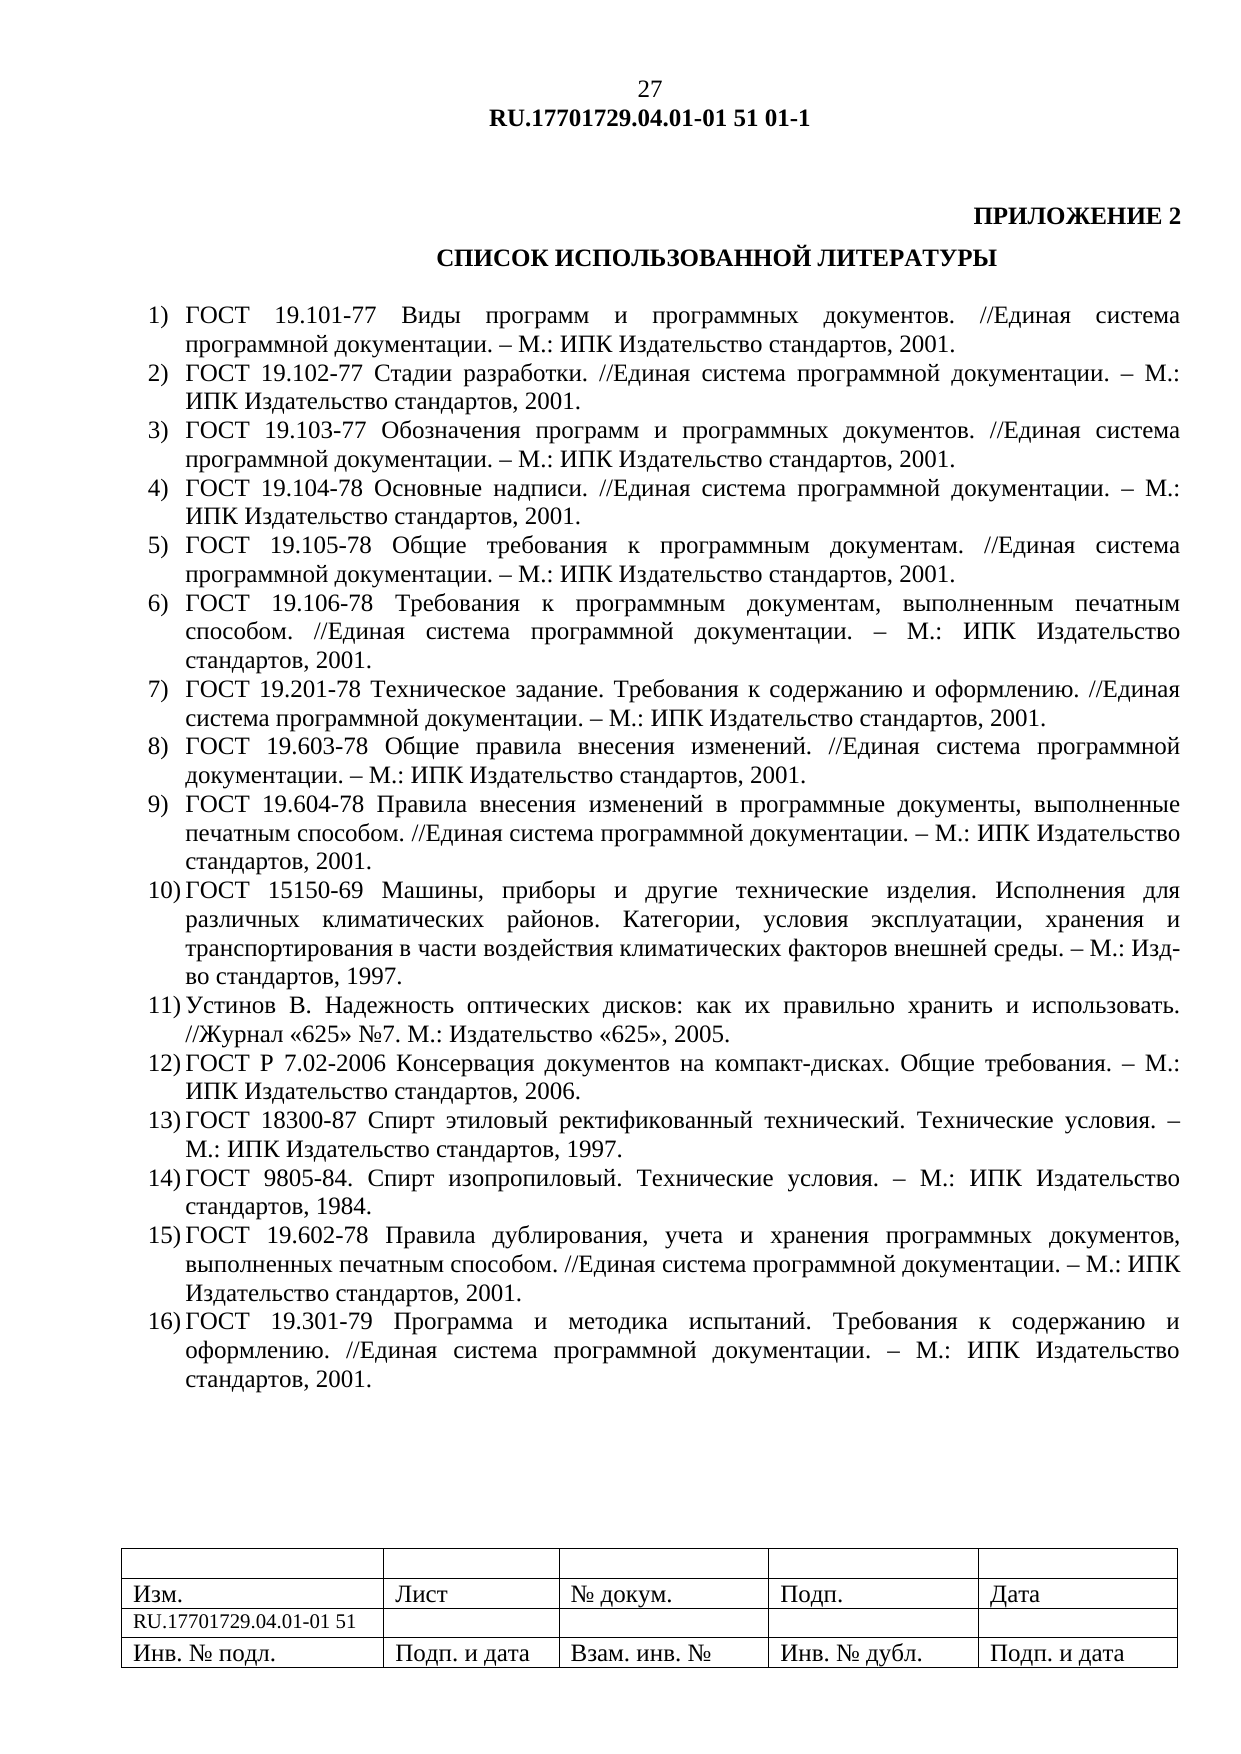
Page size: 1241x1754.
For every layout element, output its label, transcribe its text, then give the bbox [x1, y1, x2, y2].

list ГОСТ 15150-69 Машины, приборы и другие технические изделия. Исполнения для различных климатических районов. Категории, условия эксплуатации, хранения и транспортирования в части воздействия климатических факторов внешней среды. – М.: Изд-во стандартов, 1997. [148, 875, 1181, 990]
list ГОСТ 19.101-77 Виды программ и программных документов. //Единая система программной документации. – М.: ИПК Издательство стандартов, 2001. [148, 300, 1181, 358]
list ГОСТ 19.105-78 Общие требования к программным документам. //Единая система программной документации. – М.: ИПК Издательство стандартов, 2001. [148, 530, 1181, 588]
text СПИСОК ИСПОЛЬЗОВАННОЙ ЛИТЕРАТУРЫ [193, 243, 1181, 271]
list ГОСТ 19.103-77 Обозначения программ и программных документов. //Единая система программной документации. – М.: ИПК Издательство стандартов, 2001. [148, 415, 1181, 473]
list ГОСТ 9805-84. Спирт изопропиловый. Технические условия. – М.: ИПК Издательство стандартов, 1984. [148, 1163, 1181, 1220]
list ГОСТ 19.106-78 Требования к программным документам, выполненным печатным способом. //Единая система программной документации. – М.: ИПК Издательство стандартов, 2001. [148, 588, 1181, 674]
list ГОСТ 19.104-78 Основные надписи. //Единая система программной документации. – М.: ИПК Издательство стандартов, 2001. [148, 473, 1181, 530]
list ГОСТ 19.102-77 Стадии разработки. //Единая система программной документации. – М.: ИПК Издательство стандартов, 2001. [148, 358, 1181, 415]
list ГОСТ 19.301-79 Программа и методика испытаний. Требования к содержанию и оформлению. //Единая система программной документации. – М.: ИПК Издательство стандартов, 2001. [148, 1306, 1181, 1393]
list ГОСТ 18300-87 Спирт этиловый ректификованный технический. Технические условия. – М.: ИПК Издательство стандартов, 1997. [148, 1105, 1181, 1163]
list ГОСТ 19.602-78 Правила дублирования, учета и хранения программных документов, выполненных печатным способом. //Единая система программной документации. – М.: ИПК Издательство стандартов, 2001. [148, 1220, 1181, 1306]
list ГОСТ 19.604-78 Правила внесения изменений в программные документы, выполненные печатным способом. //Единая система программной документации. – М.: ИПК Издательство стандартов, 2001. [148, 789, 1181, 875]
list Устинов В. Надежность оптических дисков: как их правильно хранить и использовать. //Журнал «625» №7. М.: Издательство «625», 2005. [148, 990, 1181, 1048]
list ГОСТ 19.201-78 Техническое задание. Требования к содержанию и оформлению. //Единая система программной документации. – М.: ИПК Издательство стандартов, 2001. [148, 674, 1181, 731]
list ГОСТ Р 7.02-2006 Консервация документов на компакт-дисках. Общие требования. – М.: ИПК Издательство стандартов, 2006. [148, 1048, 1181, 1105]
list ГОСТ 19.603-78 Общие правила внесения изменений. //Единая система программной документации. – М.: ИПК Издательство стандартов, 2001. [148, 731, 1181, 789]
subtitle ПРИЛОЖЕНИЕ 2 [118, 201, 1181, 230]
